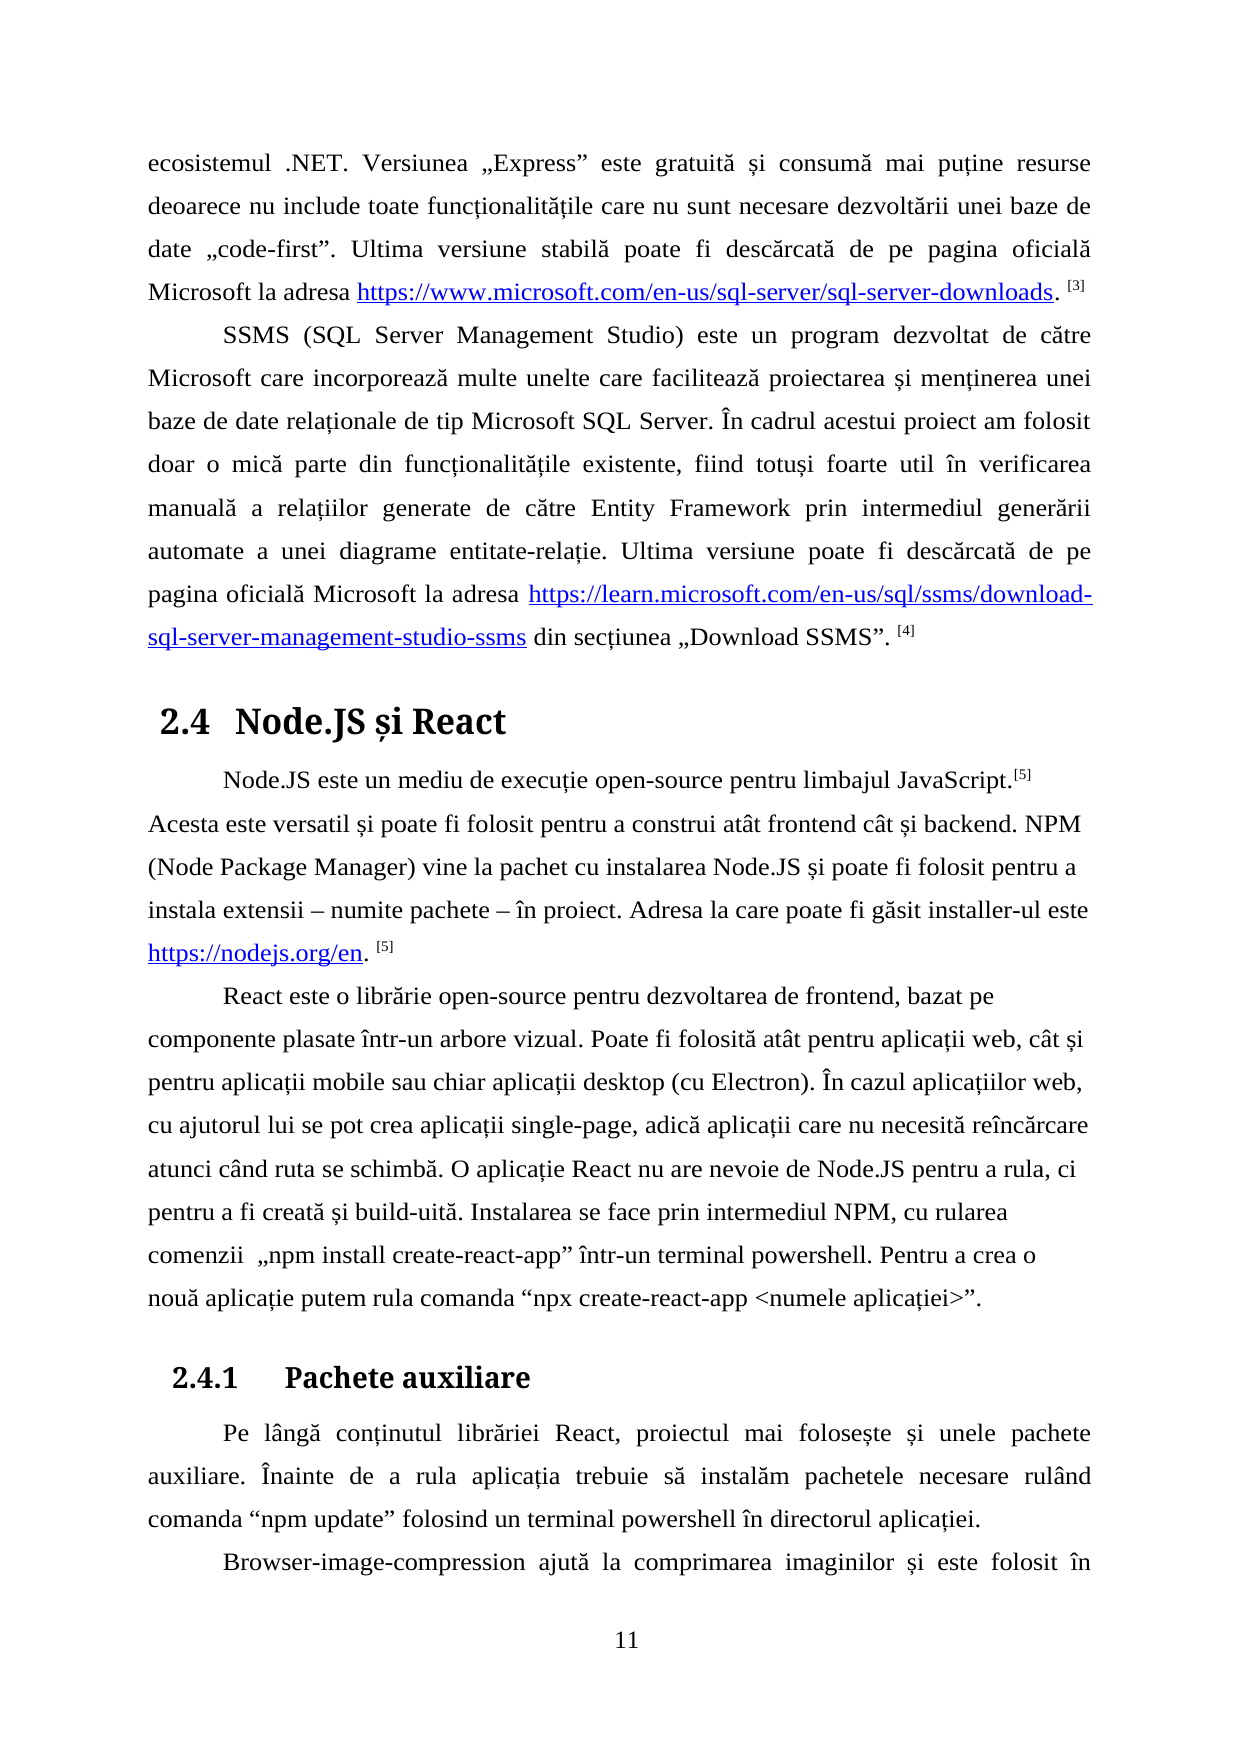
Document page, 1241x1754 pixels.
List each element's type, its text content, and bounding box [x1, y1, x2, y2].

text Pe lângă conținutul librăriei React, proiectul mai folosește și unele pachete auxiliare. Înainte de a rula aplicația trebuie să instalăm pachetele necesare rulând comanda “npm update” folosind un terminal powershell în directorul aplicației. [148, 1418, 1092, 1533]
text React este o librărie open-source pentru dezvoltarea de frontend, bazat pe componente plasate într-un arbore vizual. Poate fi folosită atât pentru aplicații web, cât și pentru aplicații mobile sau chiar aplicații desktop (cu Electron). În cazul aplicațiilor web, cu ajutorul lui se pot crea aplicații single-page, adică aplicații care nu necesită reîncărcare atunci când ruta se schimbă. O aplicație React nu are nevoie de Node.JS pentru a rula, ci pentru a fi creată și build-uită. Instalarea se face prin intermediul NPM, cu rularea comenzii „npm install create-react-app” într-un terminal powershell. Pentru a crea o nouă aplicație putem rula comanda “npx create-react-app <numele aplicației>”. [148, 981, 1092, 1312]
subtitle Node.JS și React [160, 696, 1092, 745]
text SSMS (SQL Server Management Studio) este un program dezvoltat de către Microsoft care incorporează multe unelte care facilitează proiectarea și menținerea unei baze de date relaționale de tip Microsoft SQL Server. În cadrul acestui proiect am folosit doar o mică parte din funcționalitățile existente, fiind totuși foarte util în verificarea manuală a relațiilor generate de către Entity Framework prin intermediul generării automate a unei diagrame entitate-relație. Ultima versiune poate fi descărcată de pe pagina oficială Microsoft la adresa https://learn.microsoft.com/en-us/sql/ssms/download-sql-server-management-studio-ssms din secțiunea „Download SSMS”. [4] [148, 320, 1092, 651]
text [148, 1547, 1092, 1576]
text Node.JS este un mediu de execuție open-source pentru limbajul JavaScript.[5] Acesta este versatil și poate fi folosit pentru a construi atât frontend cât și backend. NPM (Node Package Manager) vine la pachet cu instalarea Node.JS și poate fi folosit pentru a instala extensii – numite pachete – în proiect. Adresa la care poate fi găsit installer-ul este https://nodejs.org/en. [5] [148, 766, 1092, 967]
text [148, 148, 1092, 306]
subtitle Pachete auxiliare [172, 1357, 1067, 1397]
